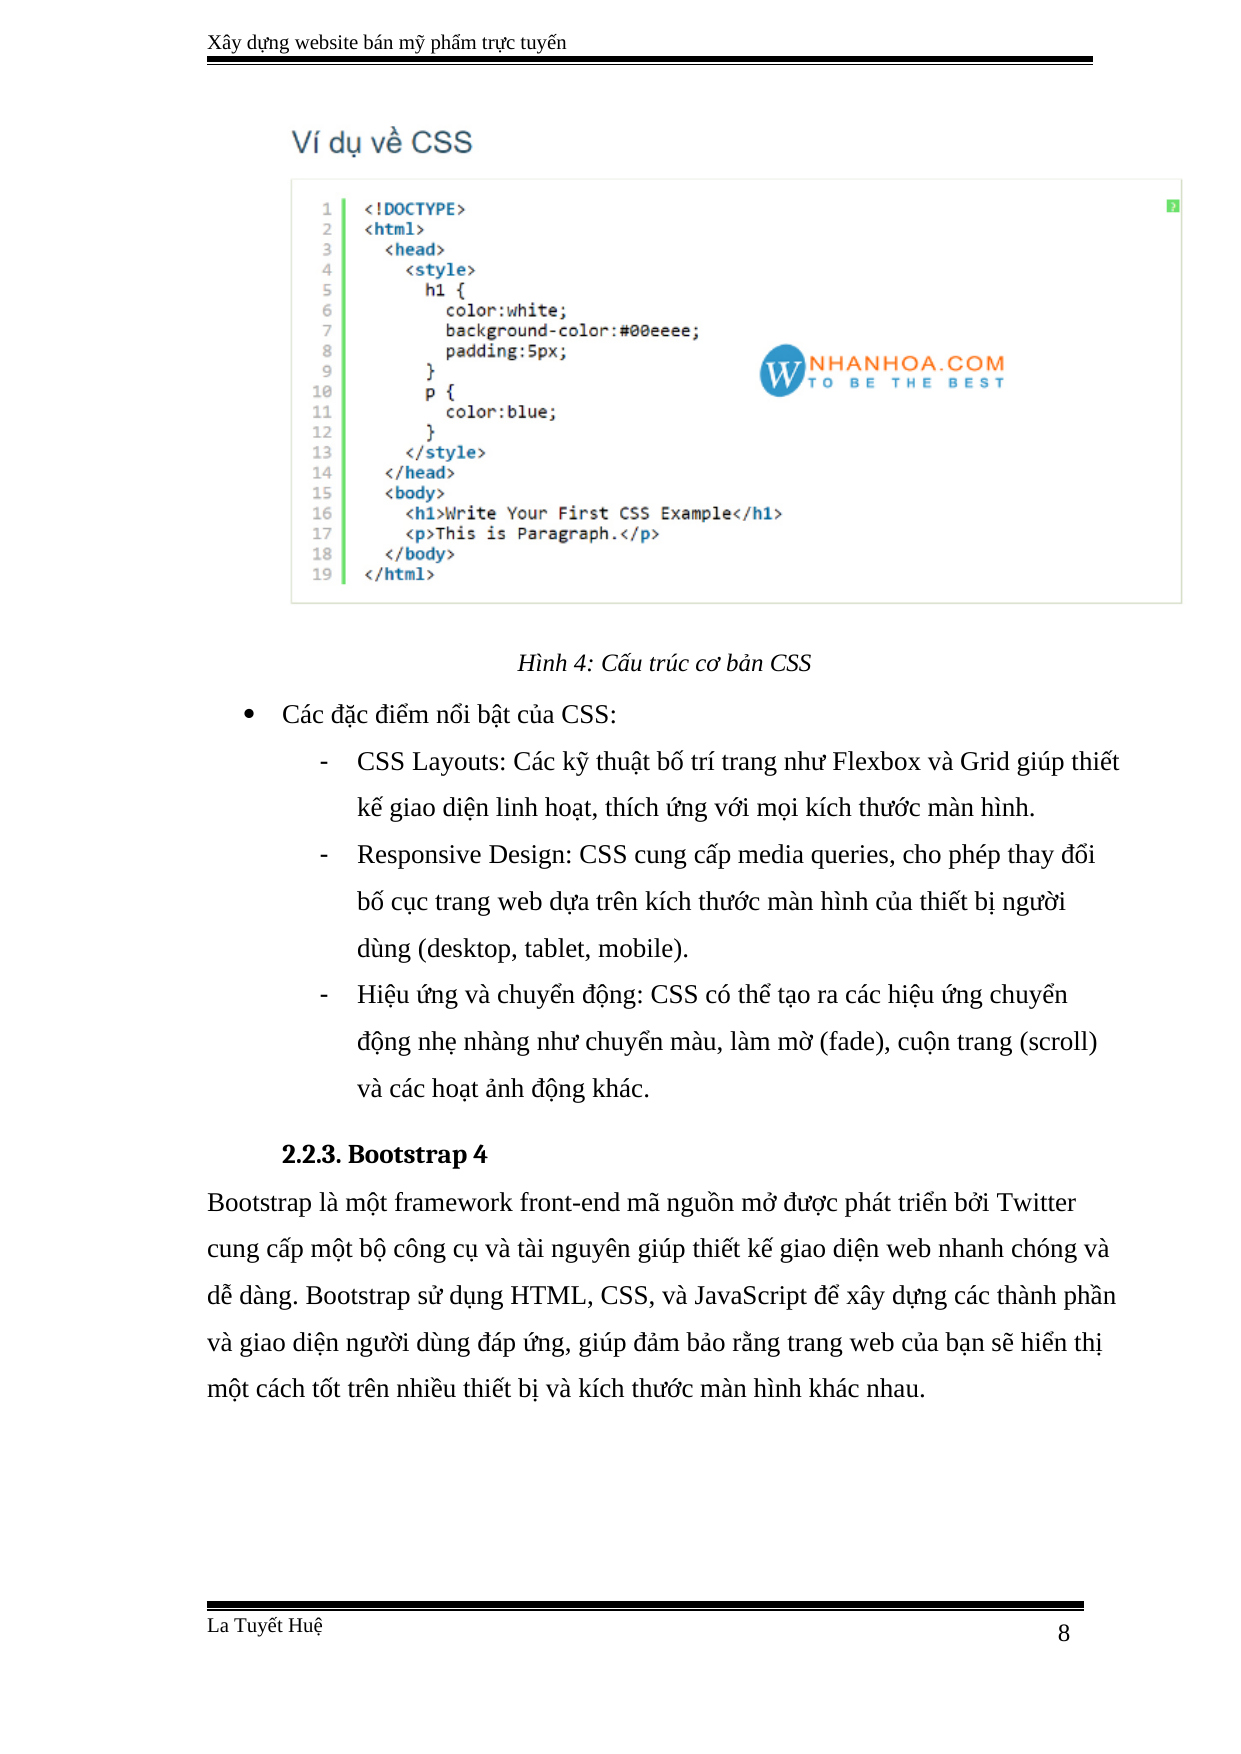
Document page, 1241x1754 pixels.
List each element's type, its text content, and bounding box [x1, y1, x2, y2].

list CSS Layouts: Các kỹ thuật bố trí trang như Flexbox và Grid giúp thiết kế giao diện linh hoạt, thích ứng với mọi kích thước màn hình. [319, 745, 1122, 823]
subtitle 2.2.3. Bootstrap 4 [282, 1139, 1122, 1170]
list Responsive Design: CSS cung cấp media queries, cho phép thay đổi bố cục trang web dựa trên kích thước màn hình của thiết bị người dùng (desktop, tablet, mobile). [319, 838, 1122, 963]
picture [281, 118, 1198, 614]
text Bootstrap là một framework front-end mã nguồn mở được phát triển bởi Twitter cung cấp một bộ công cụ và tài nguyên giúp thiết kế giao diện web nhanh chóng và dễ dàng. Bootstrap sử dụng HTML, CSS, và JavaScript để xây dựng các thành phần và giao diện người dùng đáp ứng, giúp đảm bảo rằng trang web của bạn sẽ hiển thị một cách tốt trên nhiều thiết bị và kích thước màn hình khác nhau. [207, 1186, 1122, 1404]
list Các đặc điểm nổi bật của CSS: [244, 698, 1122, 729]
list Hiệu ứng và chuyển động: CSS có thể tạo ra các hiệu ứng chuyển động nhẹ nhàng như chuyển màu, làm mờ (fade), cuộn trang (scroll) và các hoạt ảnh động khác. [319, 978, 1122, 1103]
text Hình 4: Cấu trúc cơ bản CSS [207, 648, 1122, 677]
